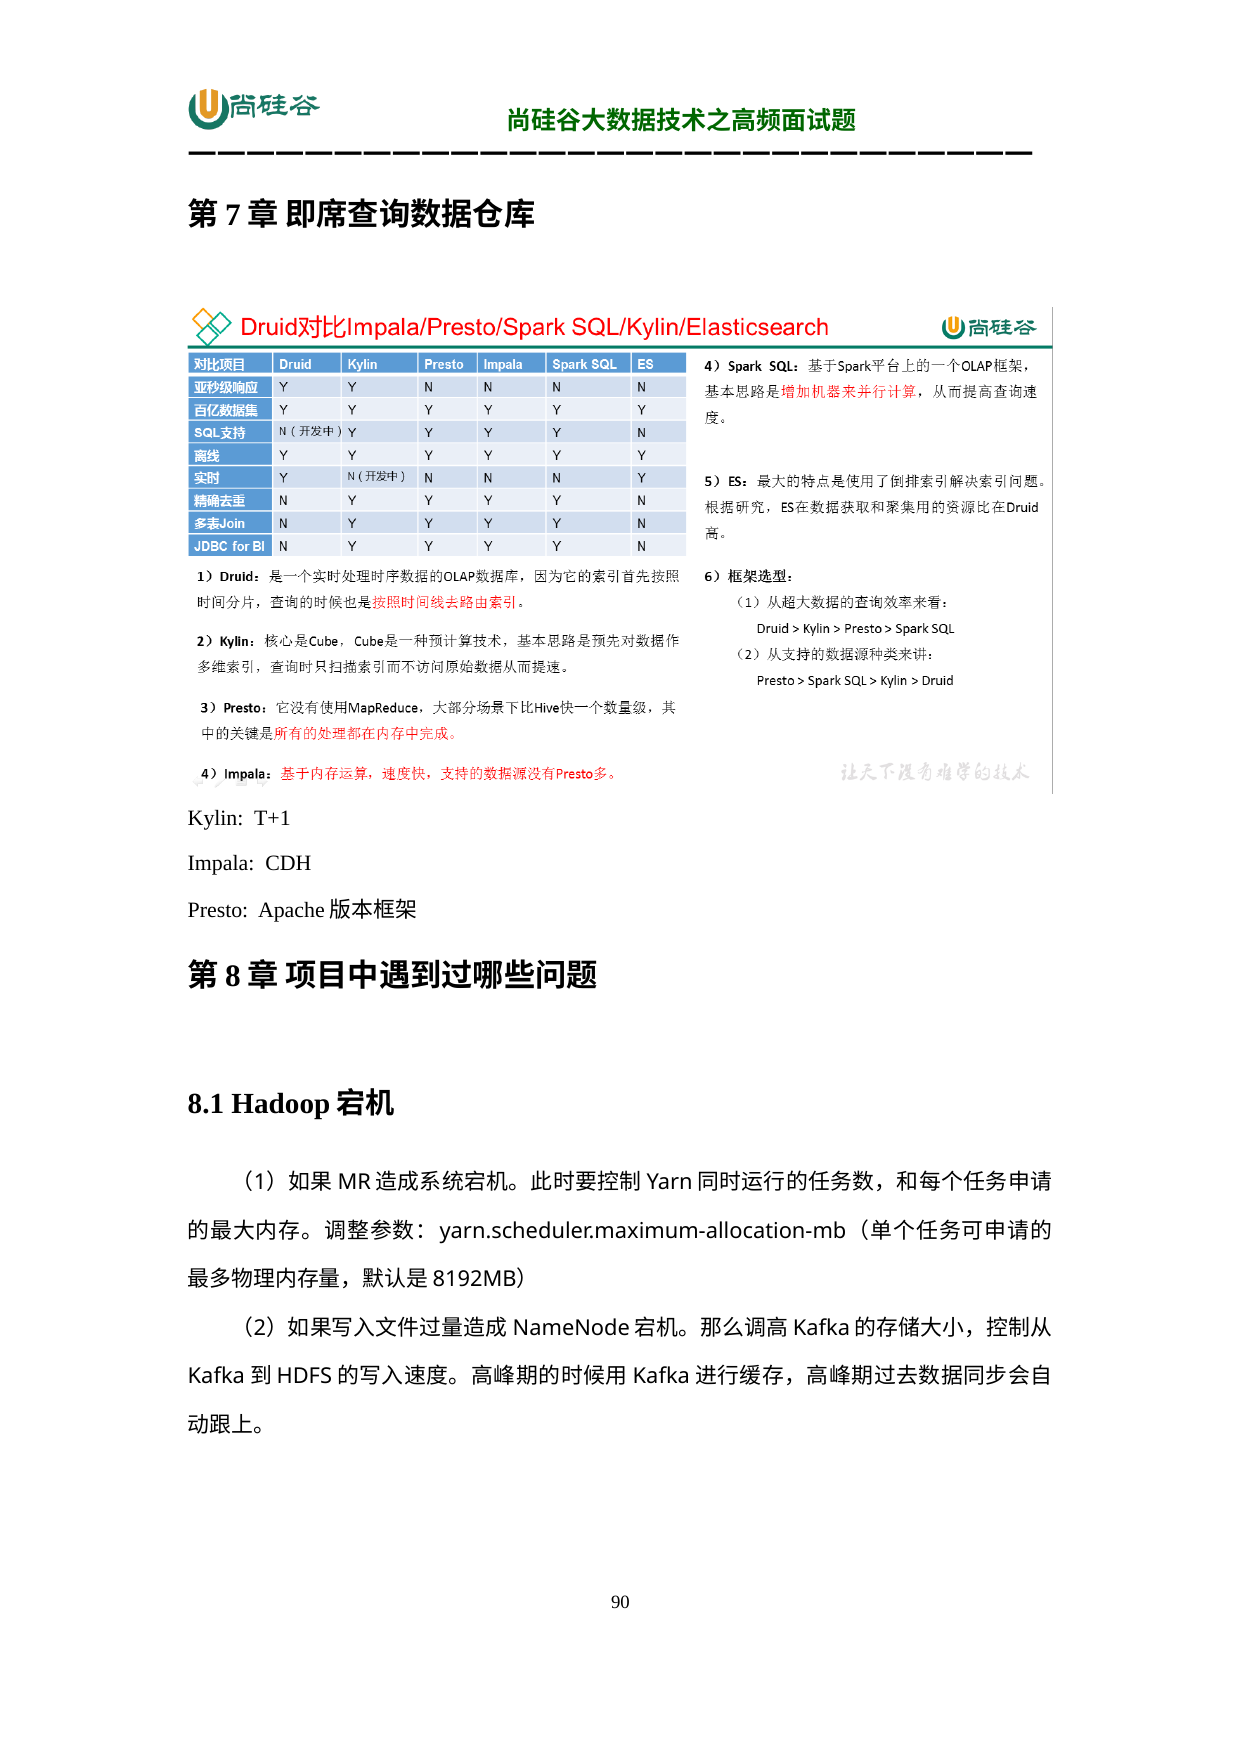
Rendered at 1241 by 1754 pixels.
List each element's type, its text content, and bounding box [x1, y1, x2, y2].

text （2）如果写入文件过量造成NameNode宕机。那么调高Kafka的存储大小，控制从Kafka到HDFS的写入速度。高峰期的时候用Kafka进行缓存，高峰期过去数据同步会自动跟上。 [187, 1309, 1053, 1439]
picture [187, 307, 1053, 794]
picture [187, 88, 320, 130]
text Impala: CDH [187, 846, 1053, 879]
subtitle 8.1 Hadoop宕机 [187, 1068, 1053, 1133]
subtitle 第8章 项目中遇到过哪些问题 [187, 940, 1053, 1005]
text Presto: Apache版本框架 [187, 892, 1053, 924]
text （1）如果MR造成系统宕机。此时要控制Yarn同时运行的任务数，和每个任务申请的最大内存。调整参数：yarn.scheduler.maximum-allocation-mb（单个任务可申请的最多物理内存量，默认是8192MB） [187, 1163, 1053, 1293]
subtitle 第7章 即席查询数据仓库 [187, 179, 1053, 244]
text Kylin: T+1 [187, 801, 1053, 834]
